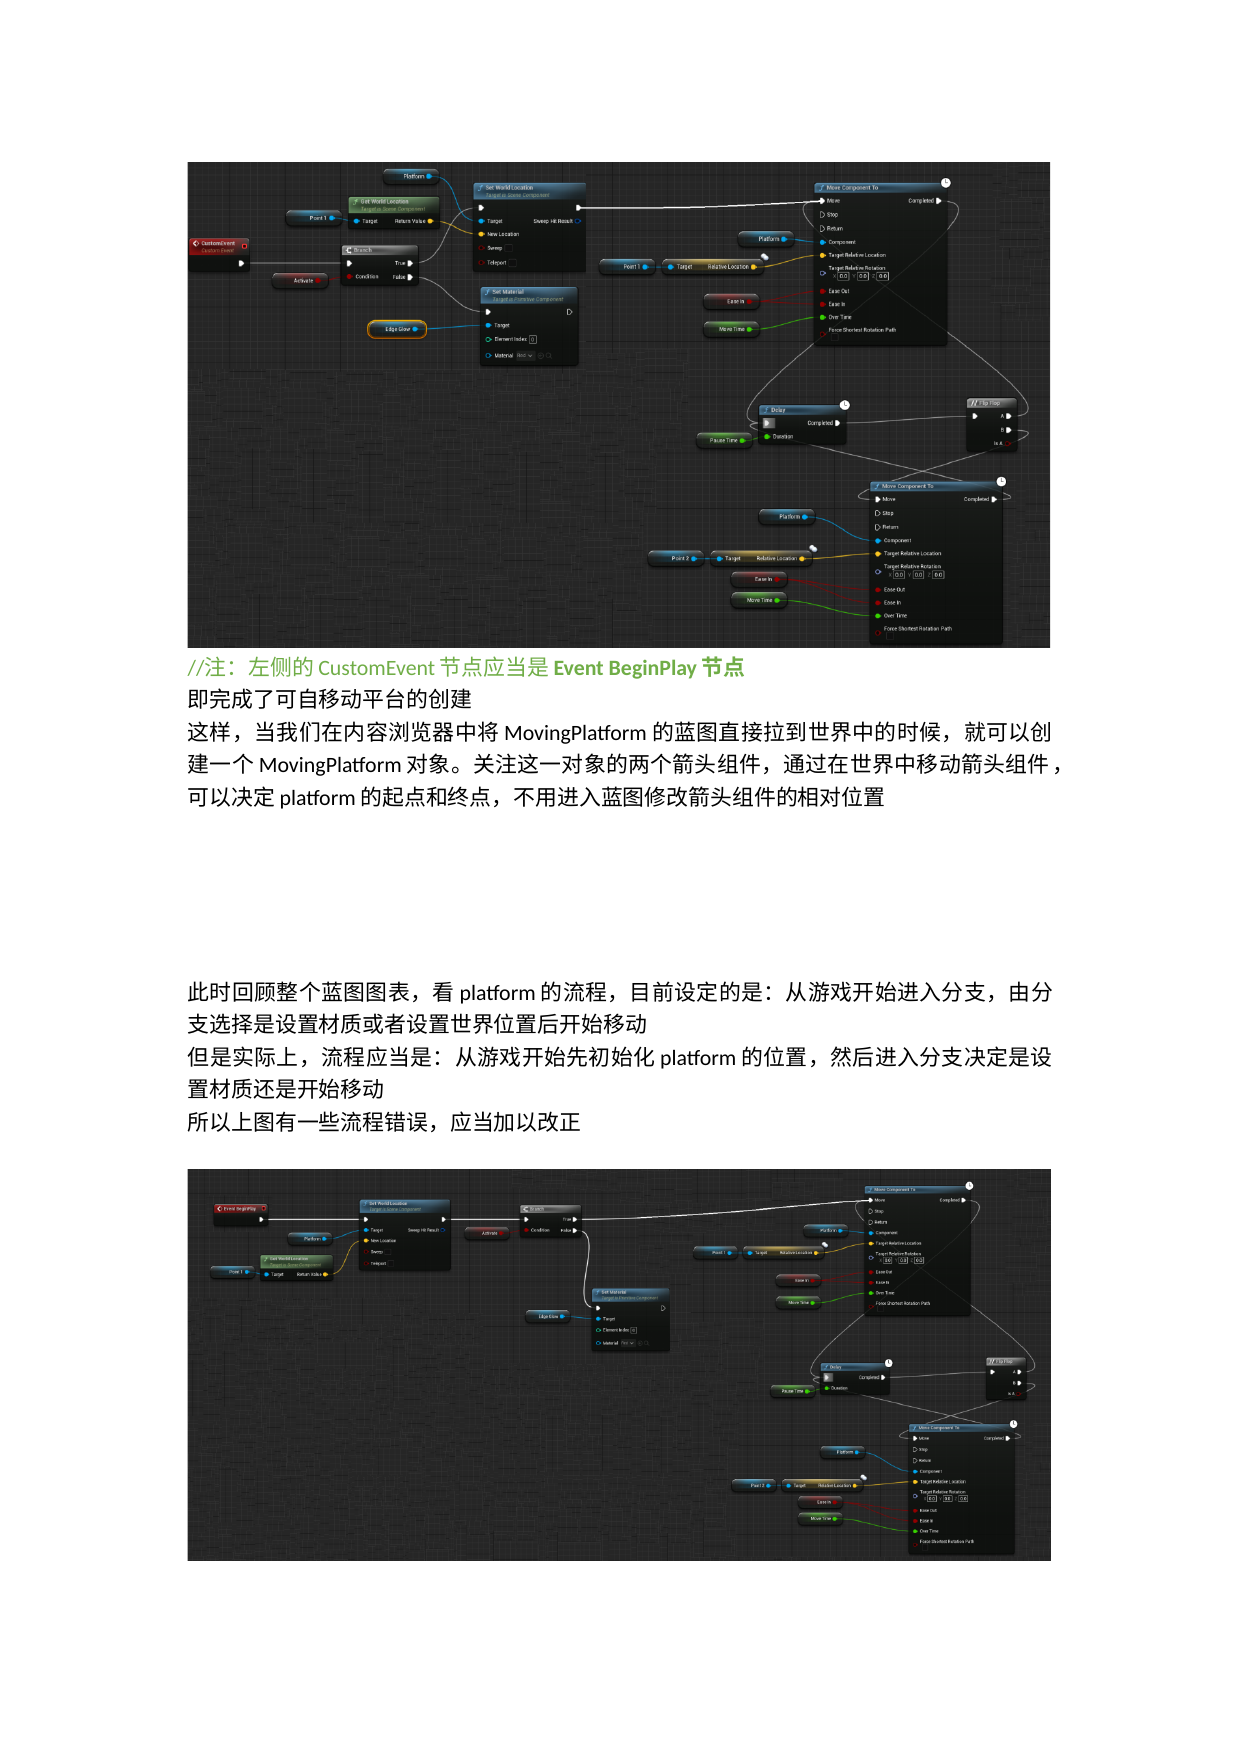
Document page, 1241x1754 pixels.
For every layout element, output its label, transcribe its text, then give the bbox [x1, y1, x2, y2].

text 这样，当我们在内容浏览器中将MovingPlatform的蓝图直接拉到世界中的时候，就可以创建一个MovingPlatform对象。关注这一对象的两个箭头组件，通过在世界中移动箭头组件，可以决定platform的起点和终点，不用进入蓝图修改箭头组件的相对位置 [187, 714, 1053, 812]
text 即完成了可自移动平台的创建 [187, 682, 1053, 714]
picture [187, 162, 1050, 648]
text 所以上图有一些流程错误，应当加以改正 [187, 1104, 1053, 1137]
text //注：左侧的CustomEvent节点应当是Event BeginPlay节点 [187, 649, 1053, 682]
text 但是实际上，流程应当是：从游戏开始先初始化platform的位置，然后进入分支决定是设置材质还是开始移动 [187, 1039, 1053, 1104]
text 此时回顾整个蓝图图表，看platform的流程，目前设定的是：从游戏开始进入分支，由分支选择是设置材质或者设置世界位置后开始移动 [187, 974, 1053, 1039]
picture [187, 1169, 1051, 1561]
